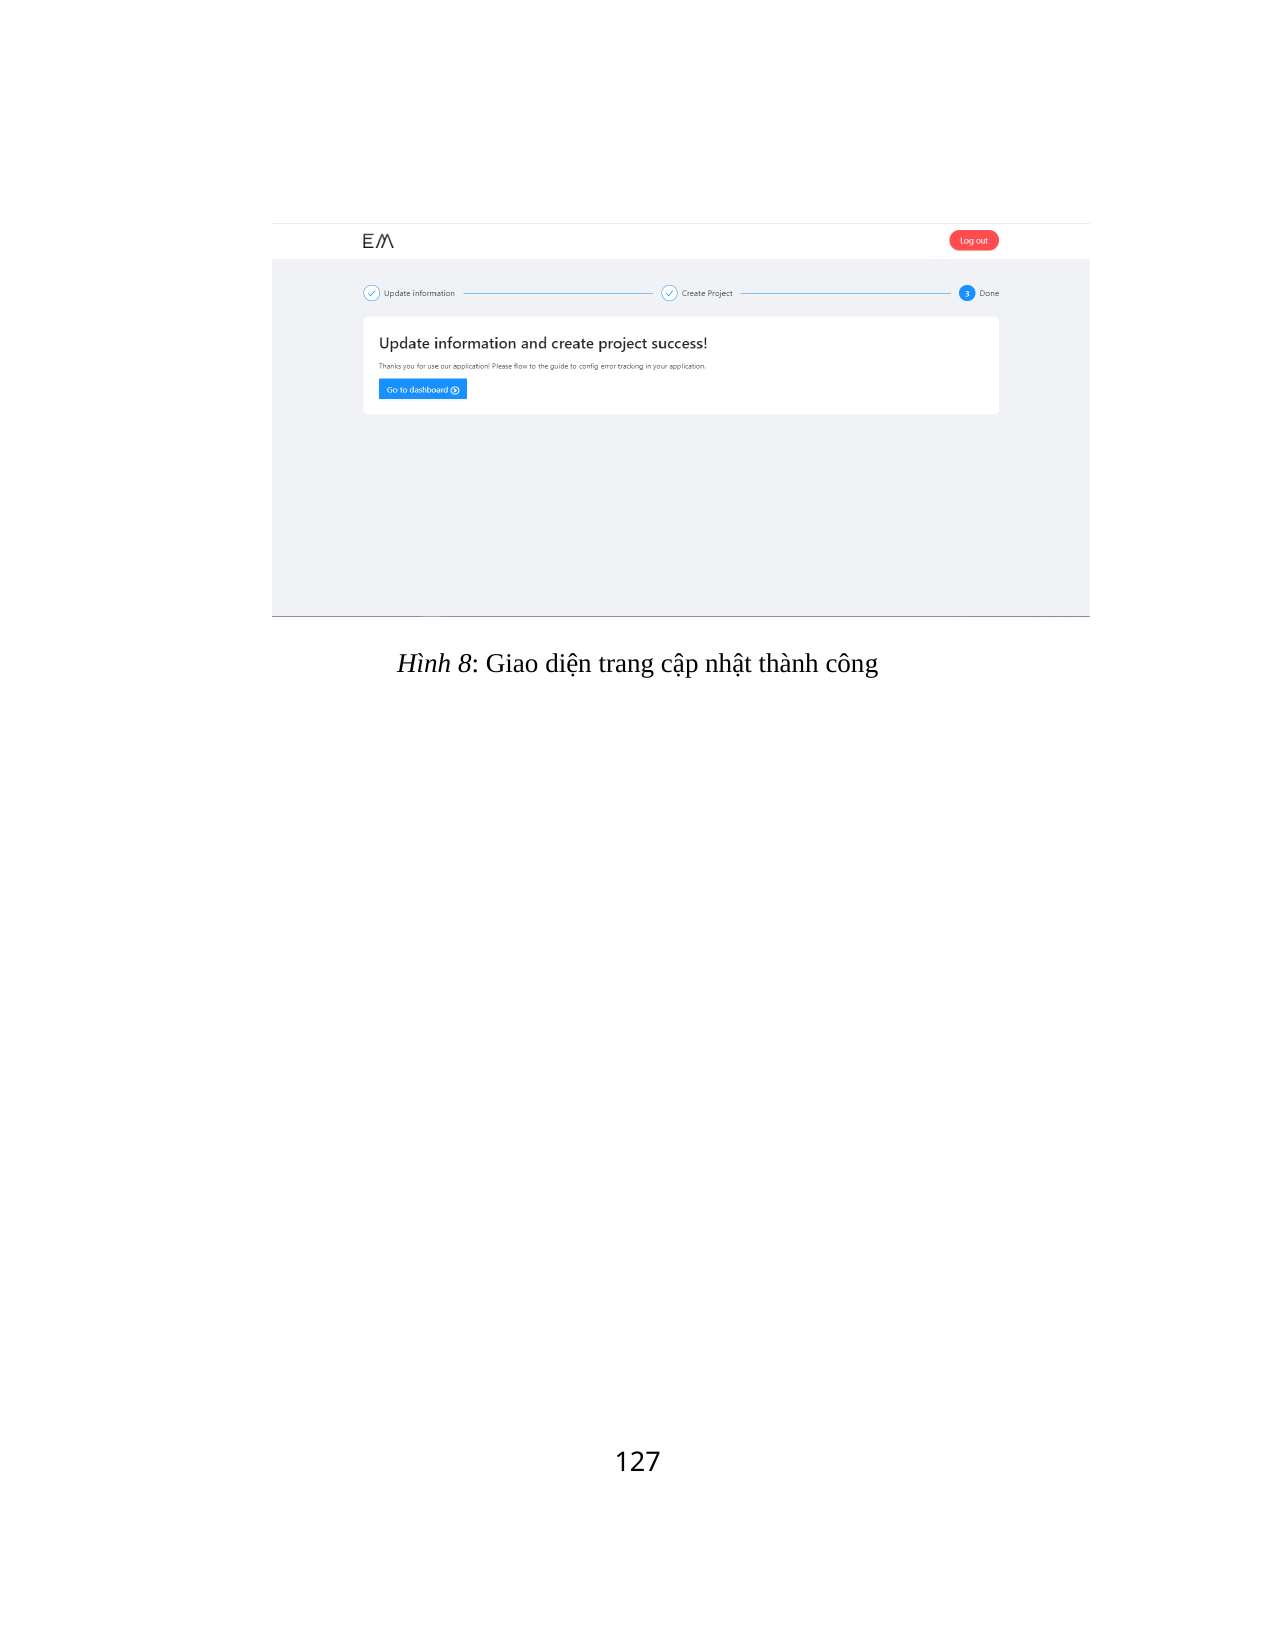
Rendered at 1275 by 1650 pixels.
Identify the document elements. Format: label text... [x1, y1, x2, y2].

text Hình 8: Giao diện trang cập nhật thành công [150, 647, 1125, 678]
picture [271, 222, 1090, 617]
